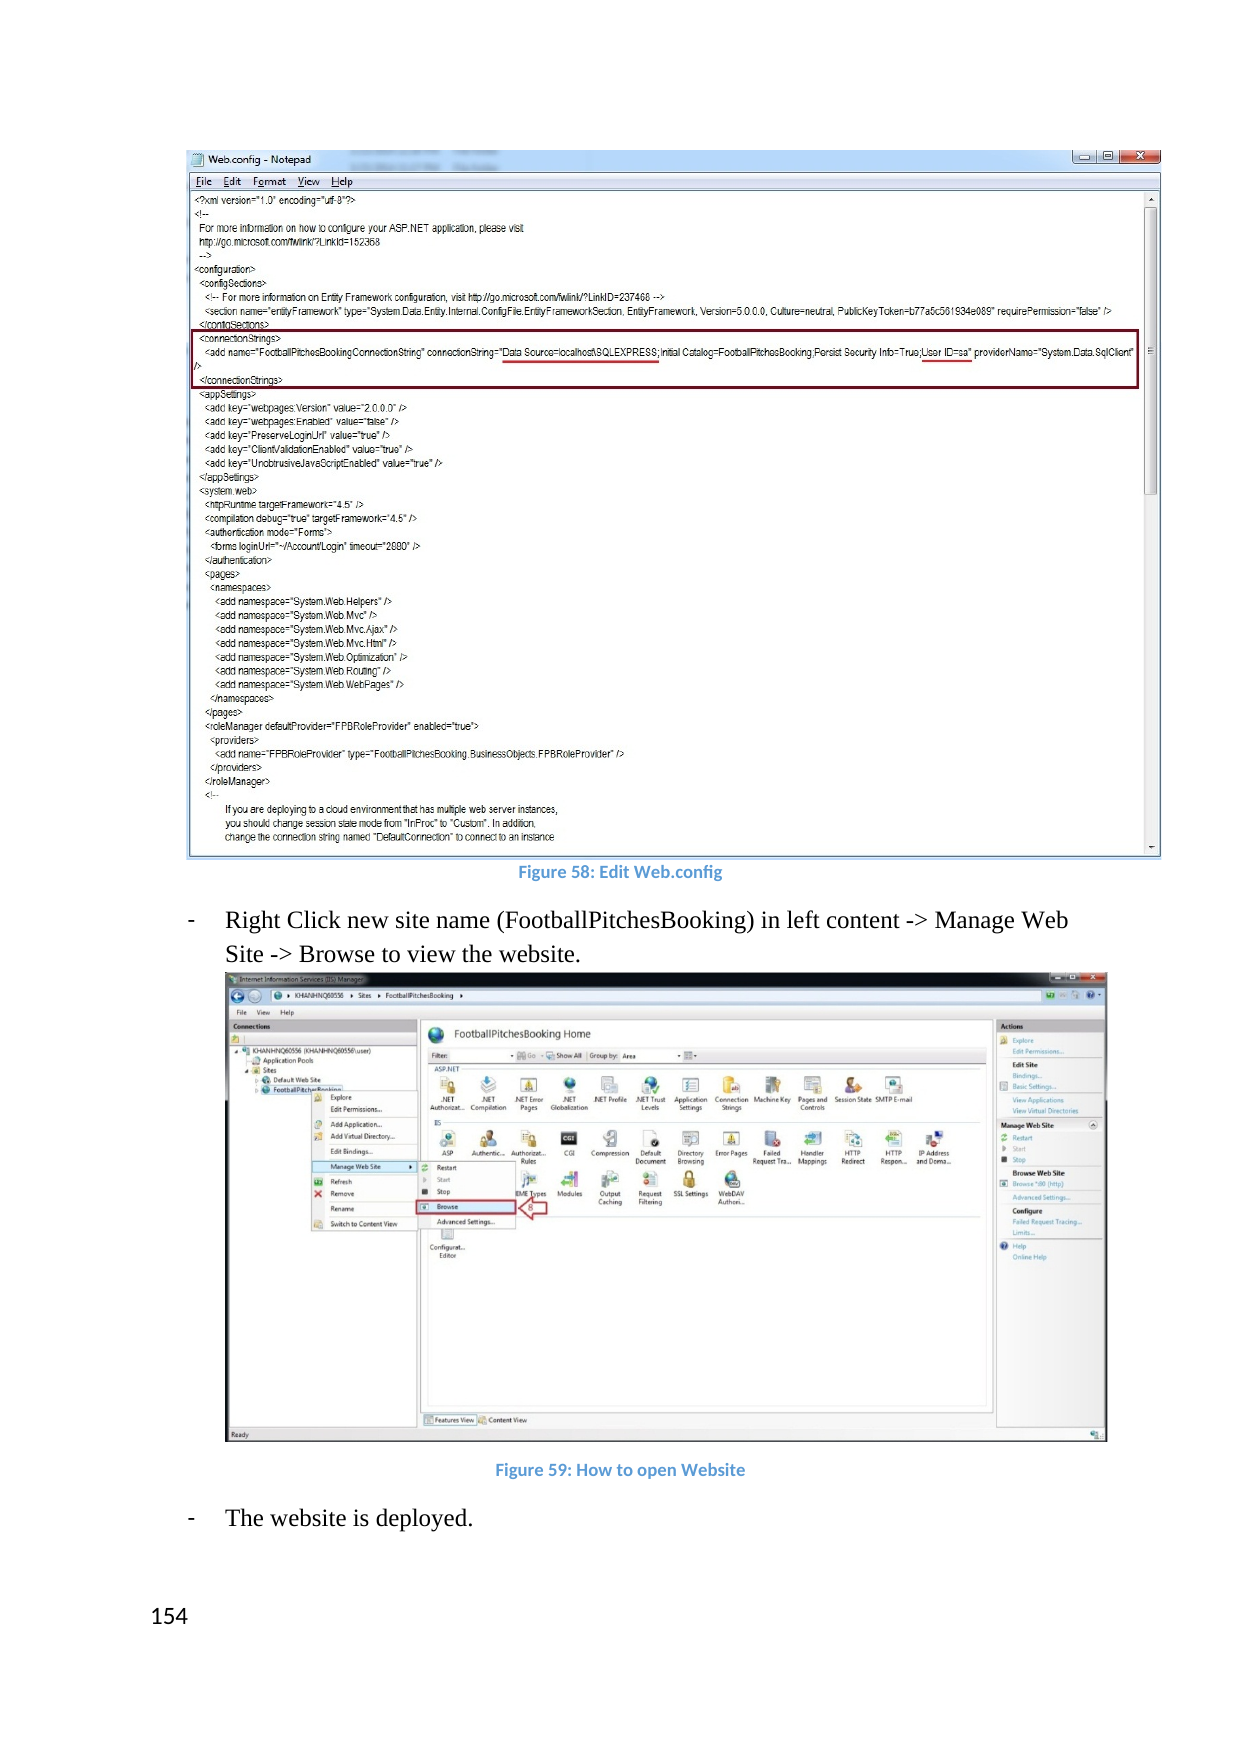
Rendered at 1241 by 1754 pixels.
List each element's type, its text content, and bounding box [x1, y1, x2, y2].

text Figure 59: How to open Website [150, 1458, 1091, 1481]
picture [186, 150, 1162, 860]
text Figure 58: Edit Web.config [150, 861, 1091, 883]
picture [225, 972, 1108, 1442]
list The website is deployed. [187, 1502, 1091, 1533]
